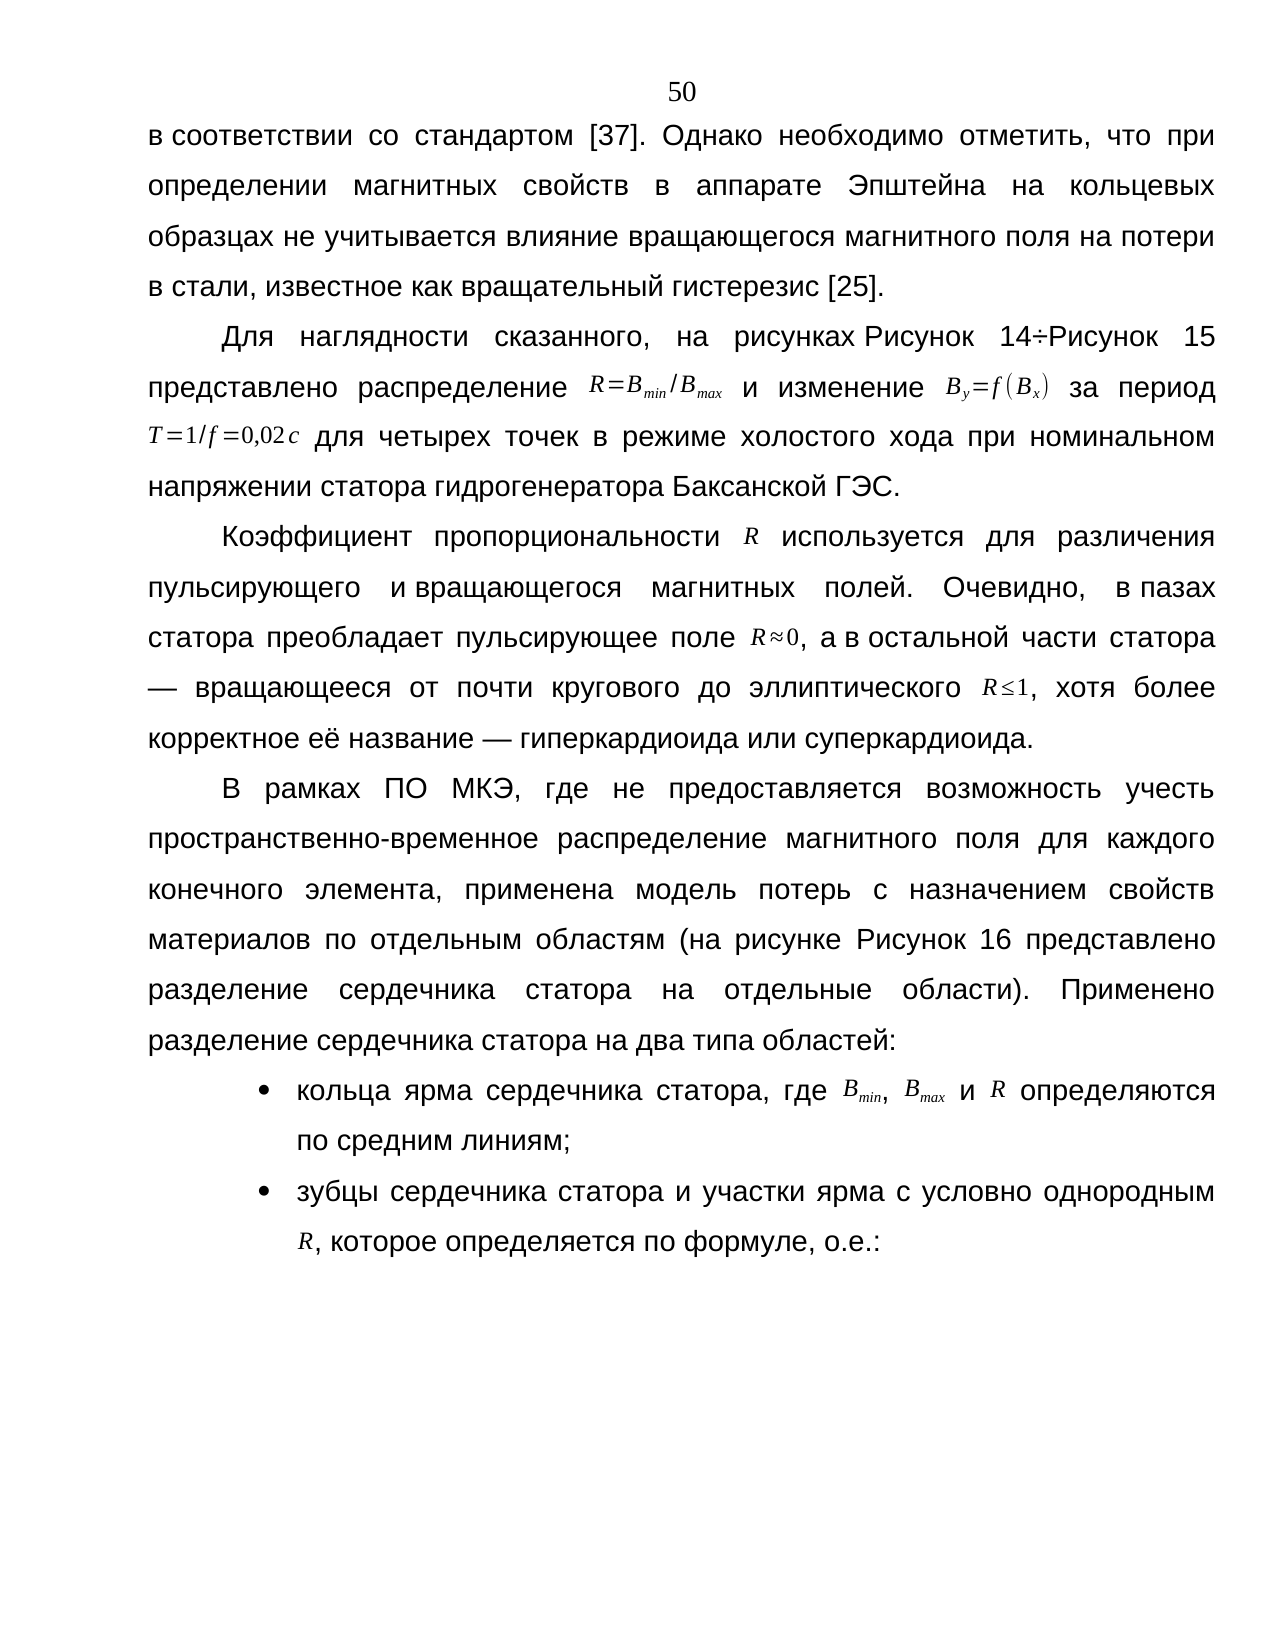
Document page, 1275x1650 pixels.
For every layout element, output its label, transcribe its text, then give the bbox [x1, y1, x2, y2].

list зубцы сердечника статора и участки ярма с условно однородным , которое определяется по формуле, о.е.: [259, 1174, 1216, 1258]
text В рамках ПО МКЭ, где не предоставляется возможность учесть пространственно-временное распределение магнитного поля для каждого конечного элемента, применена модель потерь с назначением свойств материалов по отдельным областям (на рисунке 16 представлено разделение сердечника статора на отдельные области). Применено разделение сердечника статора на два типа областей: [148, 771, 1216, 1056]
list кольца ярма сердечника статора, где , и определяются по средним линиям; [259, 1073, 1216, 1157]
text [148, 118, 1216, 303]
text Коэффициент пропорциональности используется для различения пульсирующего и вращающегося магнитных полей. Очевидно, в пазах статора преобладает пульсирующее поле , а в остальной части статора — вращающееся от почти кругового до эллиптического , хотя более корректное её название — гиперкардиоида или суперкардиоида. [148, 519, 1216, 754]
text Для наглядности сказанного, на рисунках 14÷15 представлено распределение и изменение за период для четырех точек в режиме холостого хода при номинальном напряжении статора гидрогенератора Баксанской ГЭС. [148, 319, 1216, 503]
